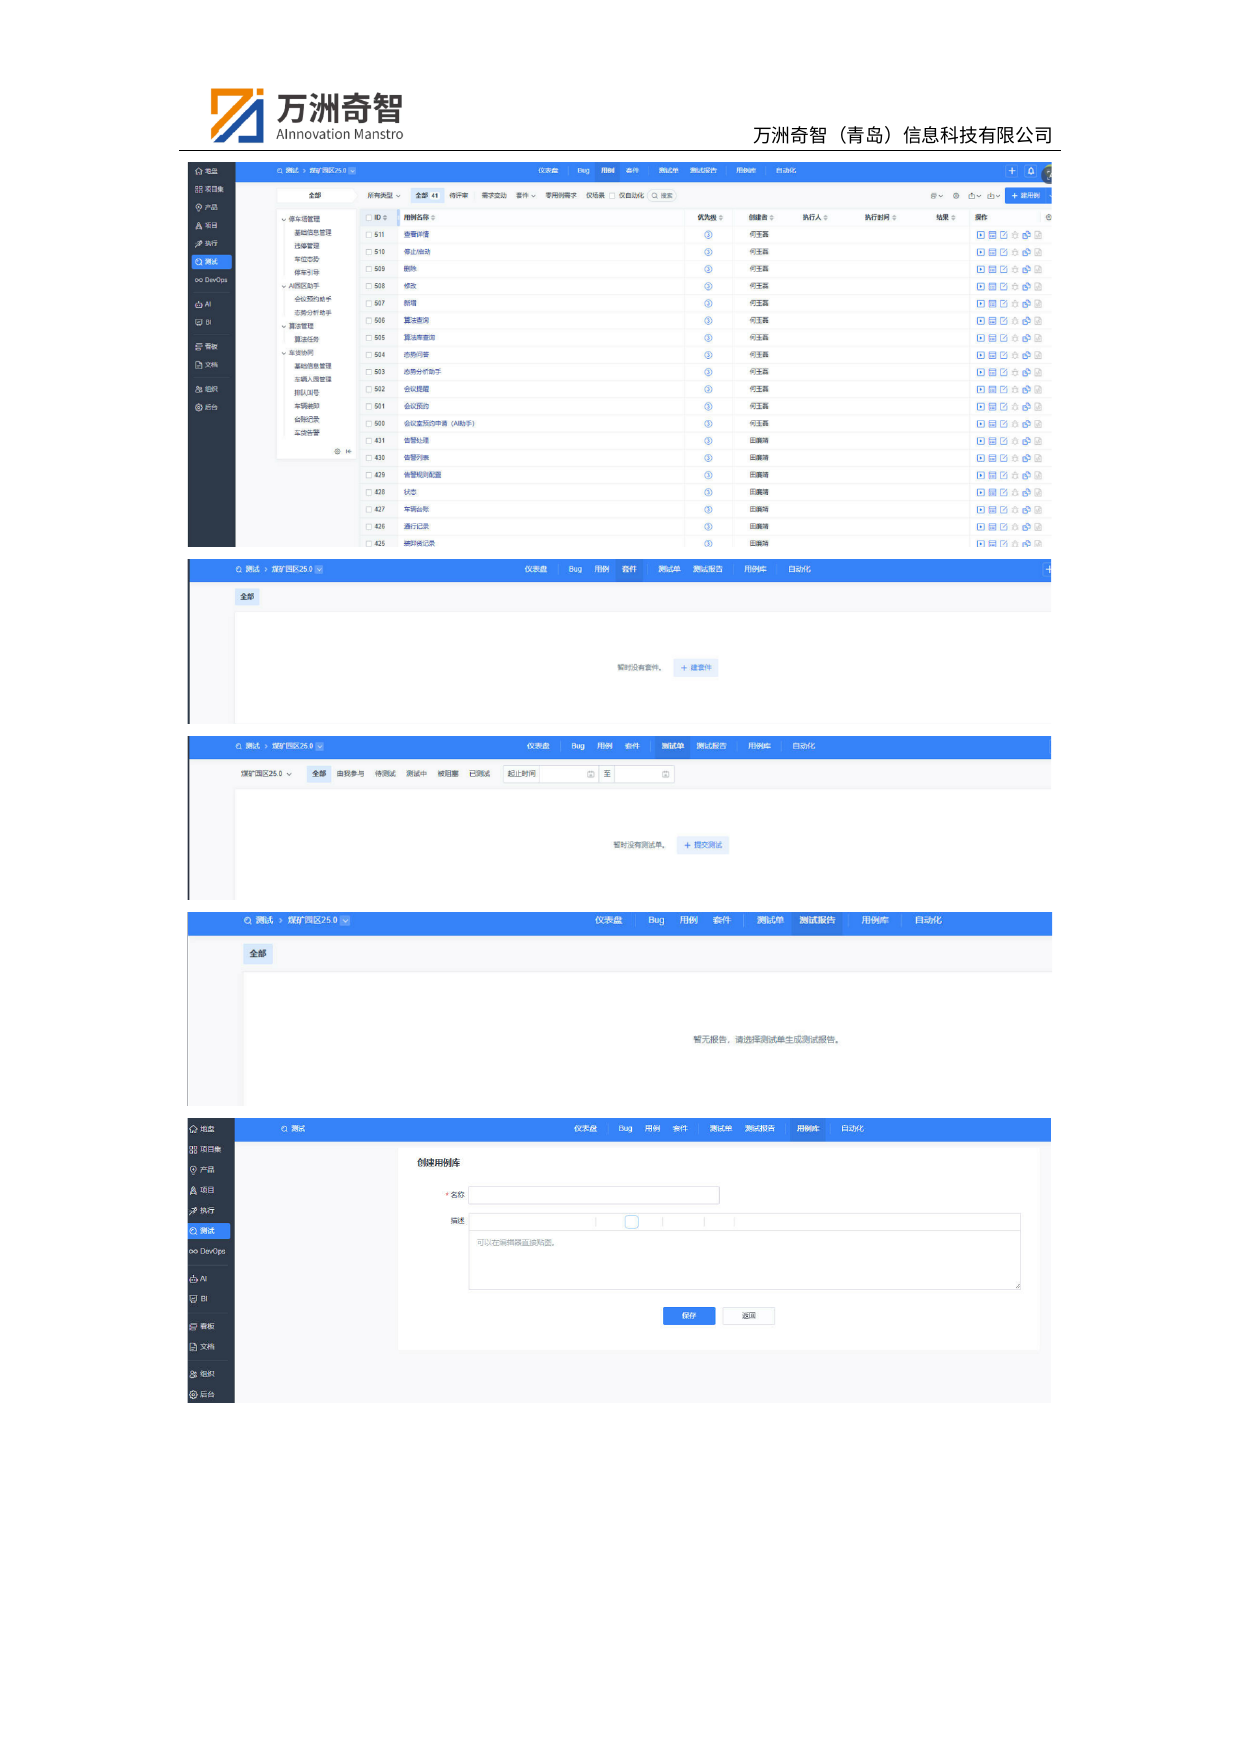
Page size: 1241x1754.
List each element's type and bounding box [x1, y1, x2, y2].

picture [194, 79, 417, 150]
picture [187, 912, 1053, 1106]
picture [187, 162, 1052, 547]
picture [187, 559, 1052, 724]
picture [187, 1118, 1051, 1403]
picture [187, 736, 1052, 900]
